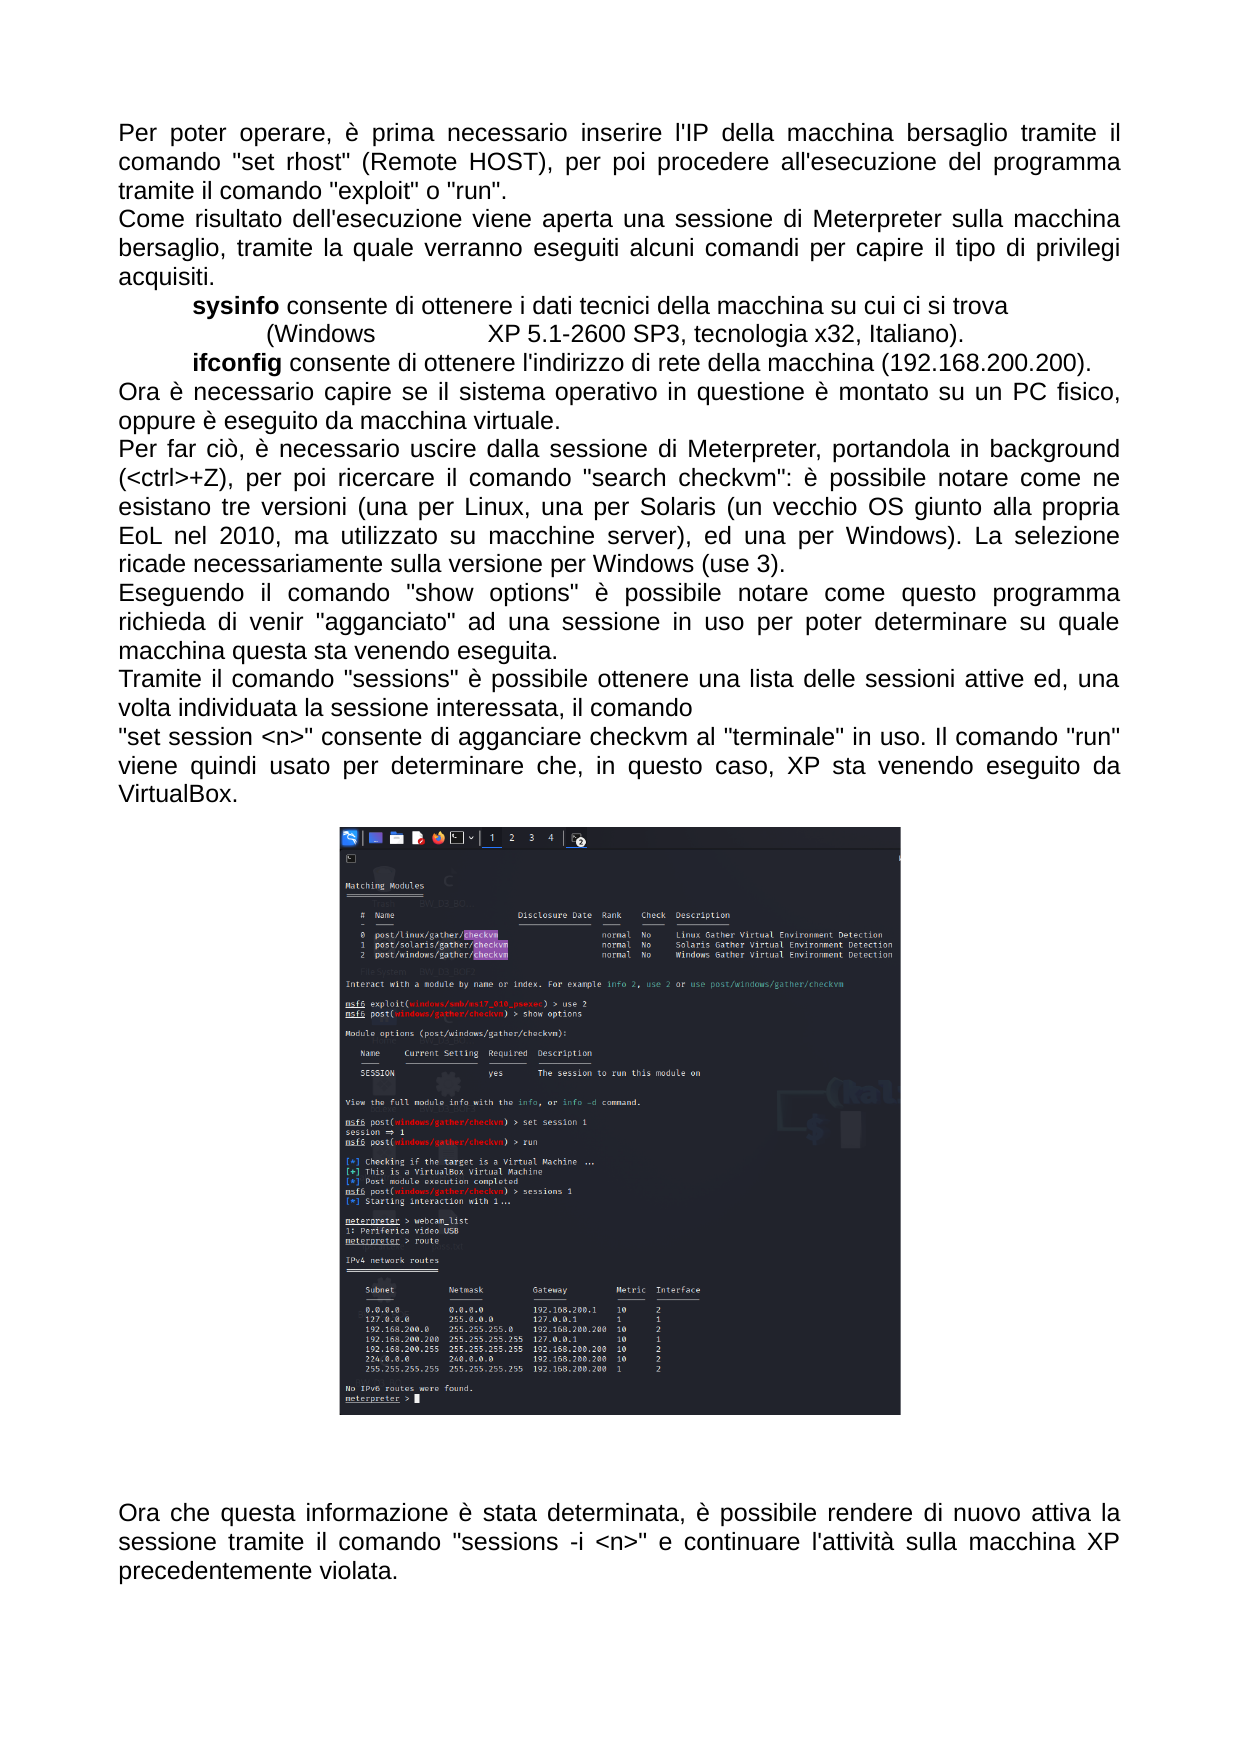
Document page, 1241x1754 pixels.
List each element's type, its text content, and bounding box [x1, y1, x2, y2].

text ifconfig consente di ottenere l'indirizzo di rete della macchina (192.168.200.200). [118, 348, 1122, 377]
picture [339, 827, 901, 1415]
text Tramite il comando "sessions" è possibile ottenere una lista delle sessioni attive ed, una volta individuata la sessione interessata, il comando [118, 664, 1122, 722]
text Per poter operare, è prima necessario inserire l'IP della macchina bersaglio tramite il comando "set rhost" (Remote HOST), per poi procedere all'esecuzione del programma tramite il comando "exploit" o "run". [118, 118, 1122, 204]
text Come risultato dell'esecuzione viene aperta una sessione di Meterpreter sulla macchina bersaglio, tramite la quale verranno eseguiti alcuni comandi per capire il tipo di privilegi acquisiti. [118, 204, 1122, 291]
text sysinfo consente di ottenere i dati tecnici della macchina su cui ci si trova (Windows XP 5.1-2600 SP3, tecnologia x32, Italiano). [118, 291, 1122, 348]
text Per far ciò, è necessario uscire dalla sessione di Meterpreter, portandola in background (<ctrl>+Z), per poi ricercare il comando "search checkvm": è possibile notare come ne esistano tre versioni (una per Linux, una per Solaris (un vecchio OS giunto alla propria EoL nel 2010, ma utilizzato su macchine server), ed una per Windows). La selezione ricade necessariamente sulla versione per Windows (use 3). [118, 434, 1122, 578]
text "set session <n>" consente di agganciare checkvm al "terminale" in uso. Il comando "run" viene quindi usato per determinare che, in questo caso, XP sta venendo eseguito da VirtualBox. [118, 722, 1122, 808]
text Ora che questa informazione è stata determinata, è possibile rendere di nuovo attiva la sessione tramite il comando "sessions -i <n>" e continuare l'attività sulla macchina XP precedentemente violata. [118, 1498, 1122, 1584]
text Eseguendo il comando "show options" è possibile notare come questo programma richieda di venir "agganciato" ad una sessione in uso per poter determinare su quale macchina questa sta venendo eseguita. [118, 578, 1122, 664]
text Ora è necessario capire se il sistema operativo in questione è montato su un PC fisico, oppure è eseguito da macchina virtuale. [118, 377, 1122, 434]
